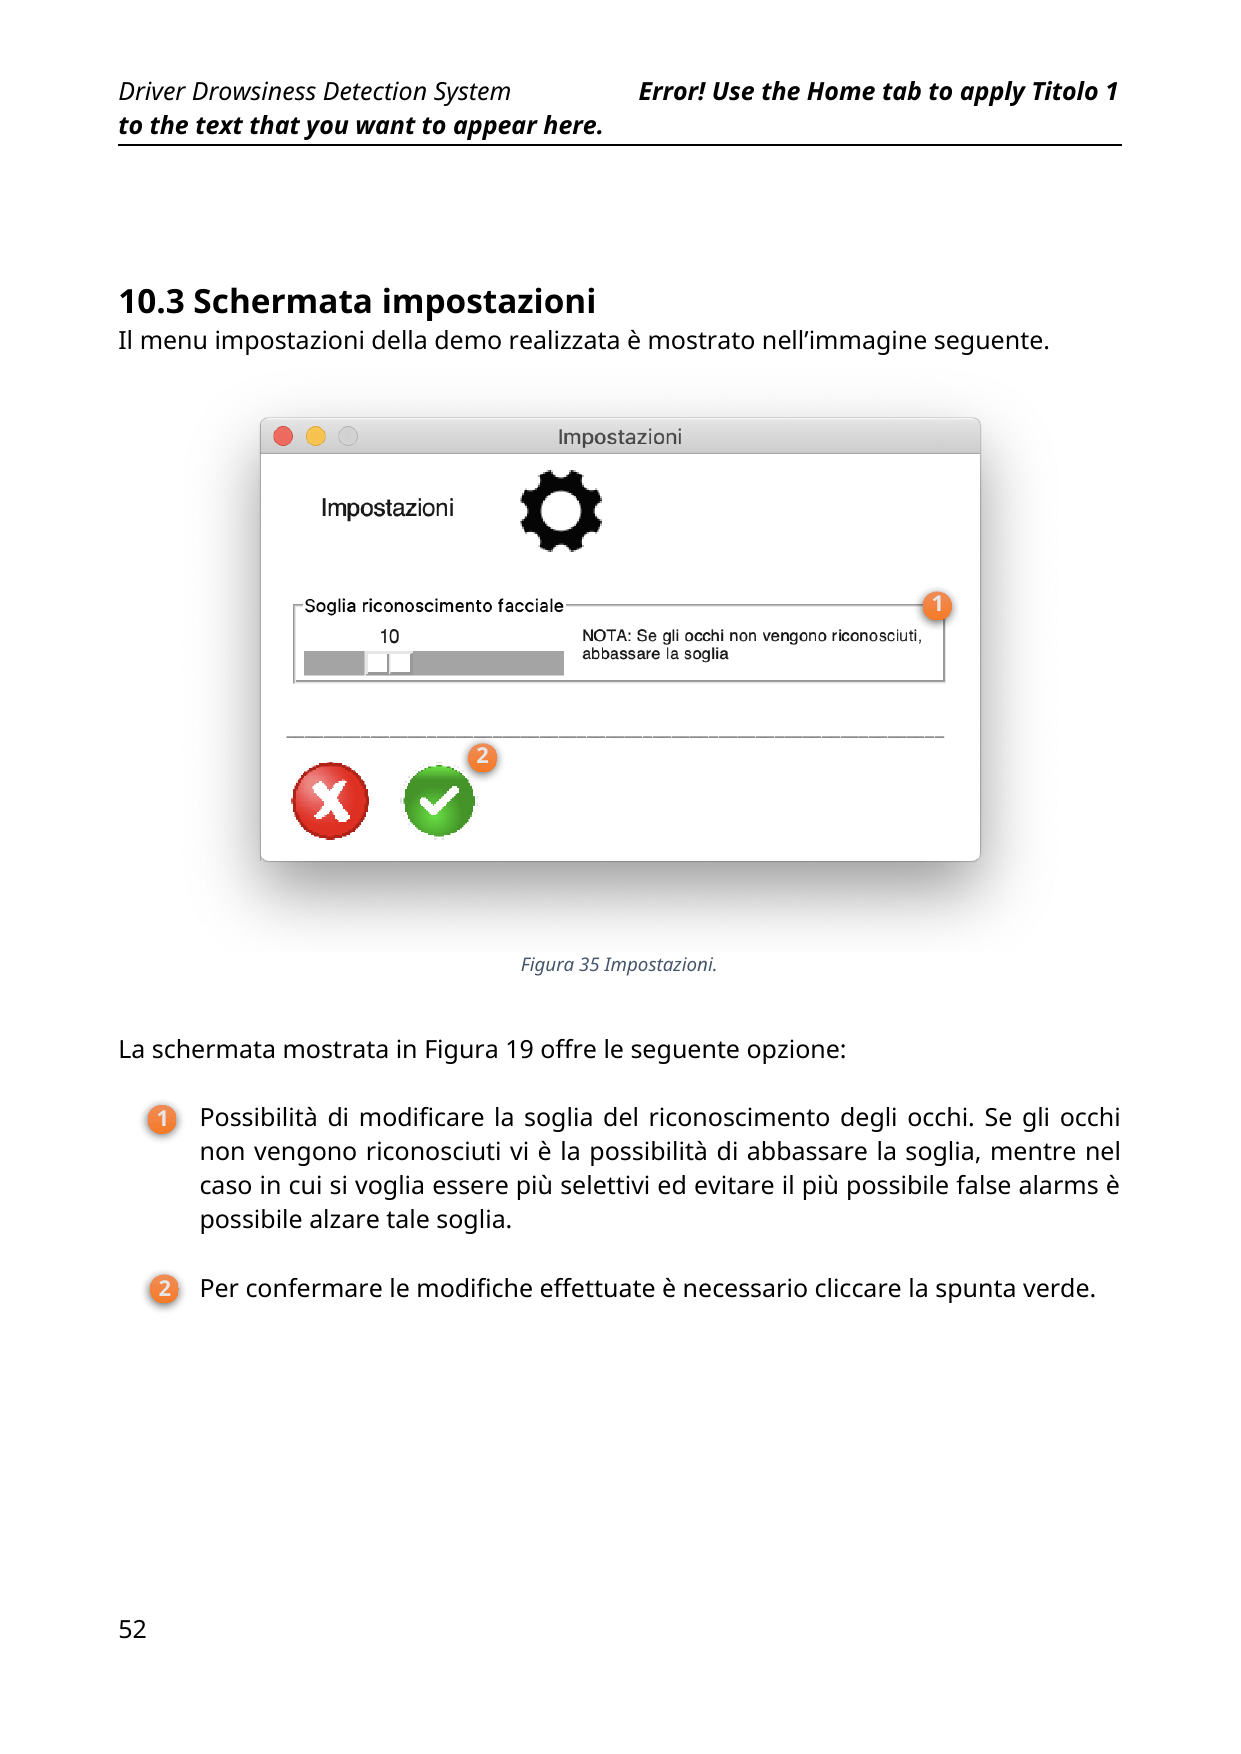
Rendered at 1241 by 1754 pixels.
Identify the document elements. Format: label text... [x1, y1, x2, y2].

text Per confermare le modifiche effettuate è necessario cliccare la spunta verde. [199, 1270, 1122, 1304]
text Il menu impostazioni della demo realizzata è mostrato nell’immagine seguente. [118, 323, 1122, 357]
subtitle 10.3 Schermata impostazioni [118, 277, 1122, 323]
text Possibilità di modificare la soglia del riconoscimento degli occhi. Se gli occhi non vengono riconosciuti vi è la possibilità di abbassare la soglia, mentre nel caso in cui si voglia essere più selettivi ed evitare il più possibile false alarms è possibile alzare tale soglia. [199, 1100, 1122, 1236]
text La schermata mostrata in Figura 19 offre le seguente opzione: [118, 1032, 1122, 1066]
picture [169, 357, 1071, 952]
